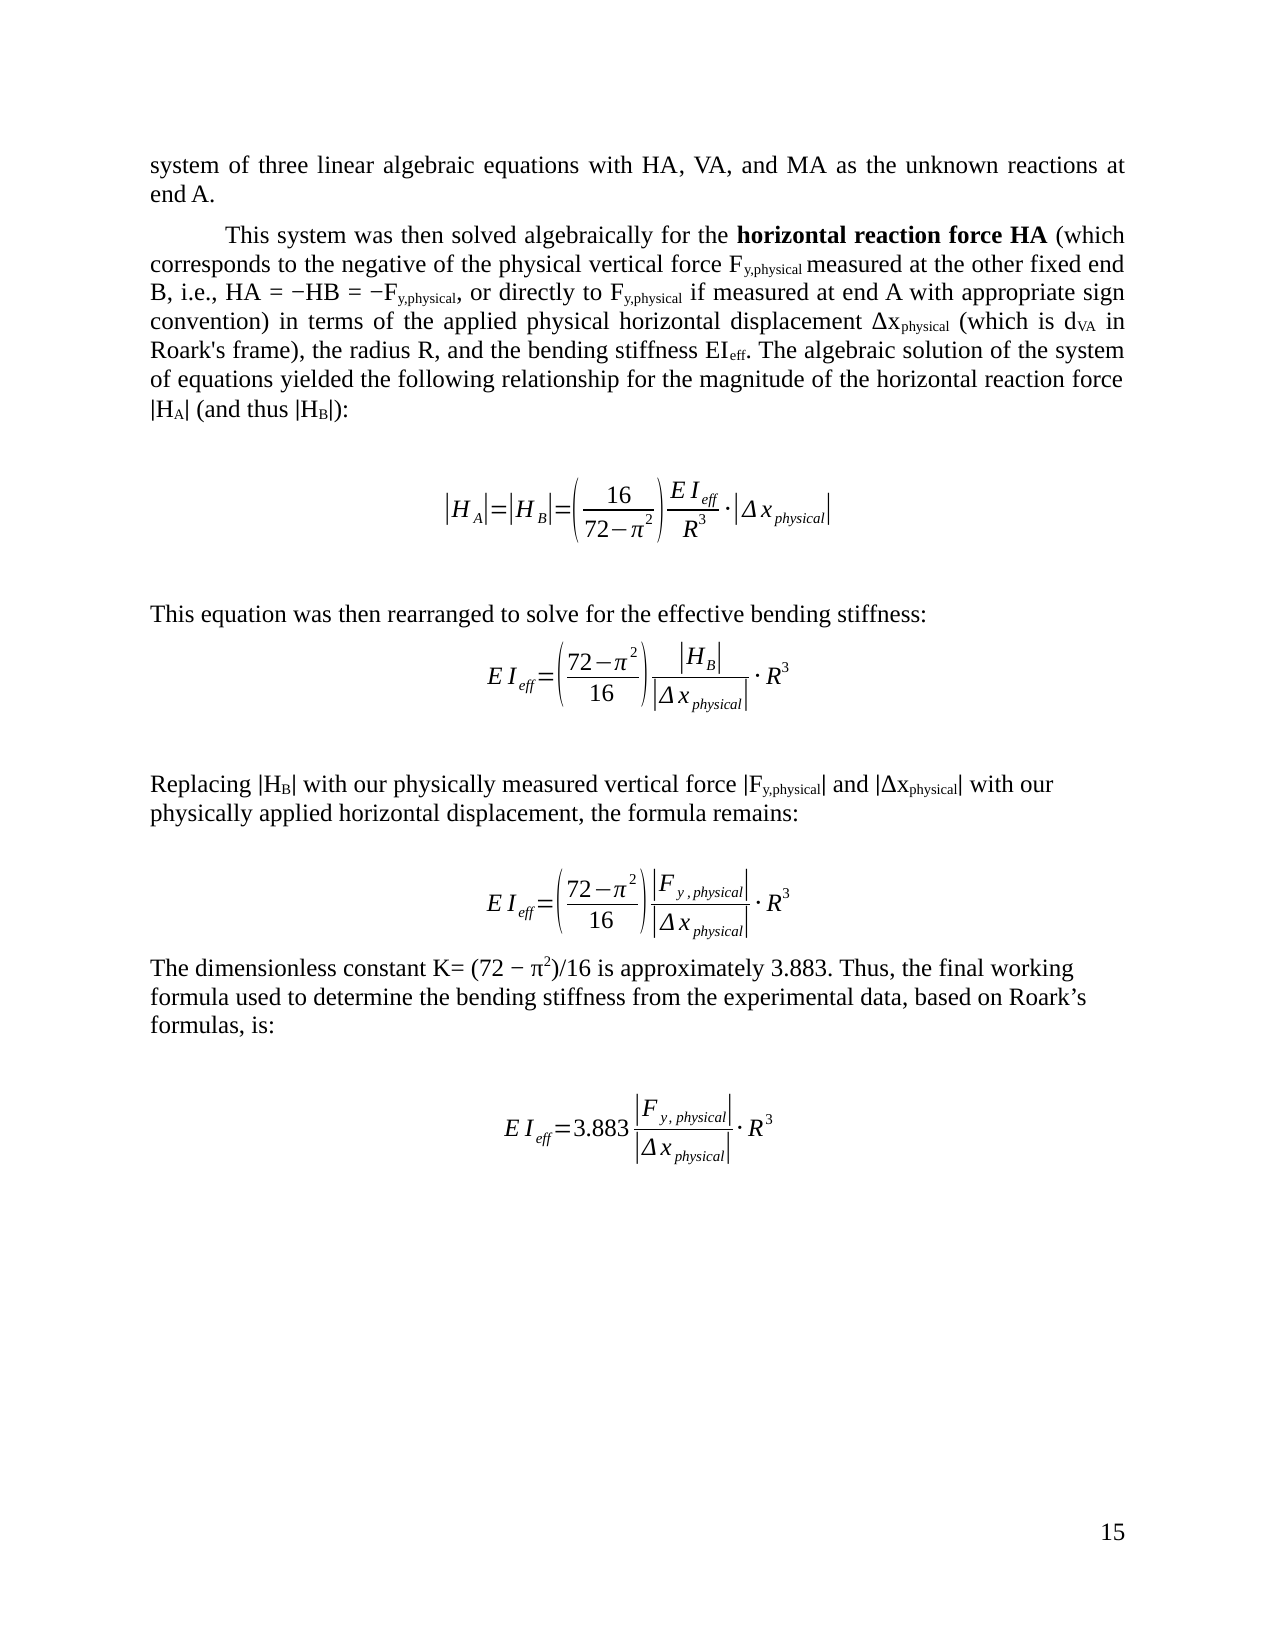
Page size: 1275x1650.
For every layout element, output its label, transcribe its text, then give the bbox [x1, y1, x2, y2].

text Replacing ∣HB​∣ with our physically measured vertical force ∣Fy,physical​∣ and ∣Δxphysical​∣ with our physically applied horizontal displacement, the formula remains: [150, 767, 1125, 855]
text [150, 150, 1125, 207]
text This system was then solved algebraically for the horizontal reaction force HA​ (which corresponds to the negative of the physical vertical force Fy,physical​ measured at the other fixed end B, i.e., HA​ = −HB​ = −Fy,physical​, or directly to Fy,physical​ if measured at end A with appropriate sign convention) in terms of the applied physical horizontal displacement Δxphysical​ (which is dVA​ in Roark's frame), the radius R, and the bending stiffness EIeff​. The algebraic solution of the system of equations yielded the following relationship for the magnitude of the horizontal reaction force ∣HA​∣ (and thus ∣HB​∣): [150, 220, 1125, 423]
text This equation was then rearranged to solve for the effective bending stiffness: [150, 599, 1125, 628]
text The dimensionless constant K= (72 − π2​)/16 is approximately 3.883. Thus, the final working formula used to determine the bending stiffness from the experimental data, based on Roark’s formulas, is: [150, 953, 1125, 1039]
